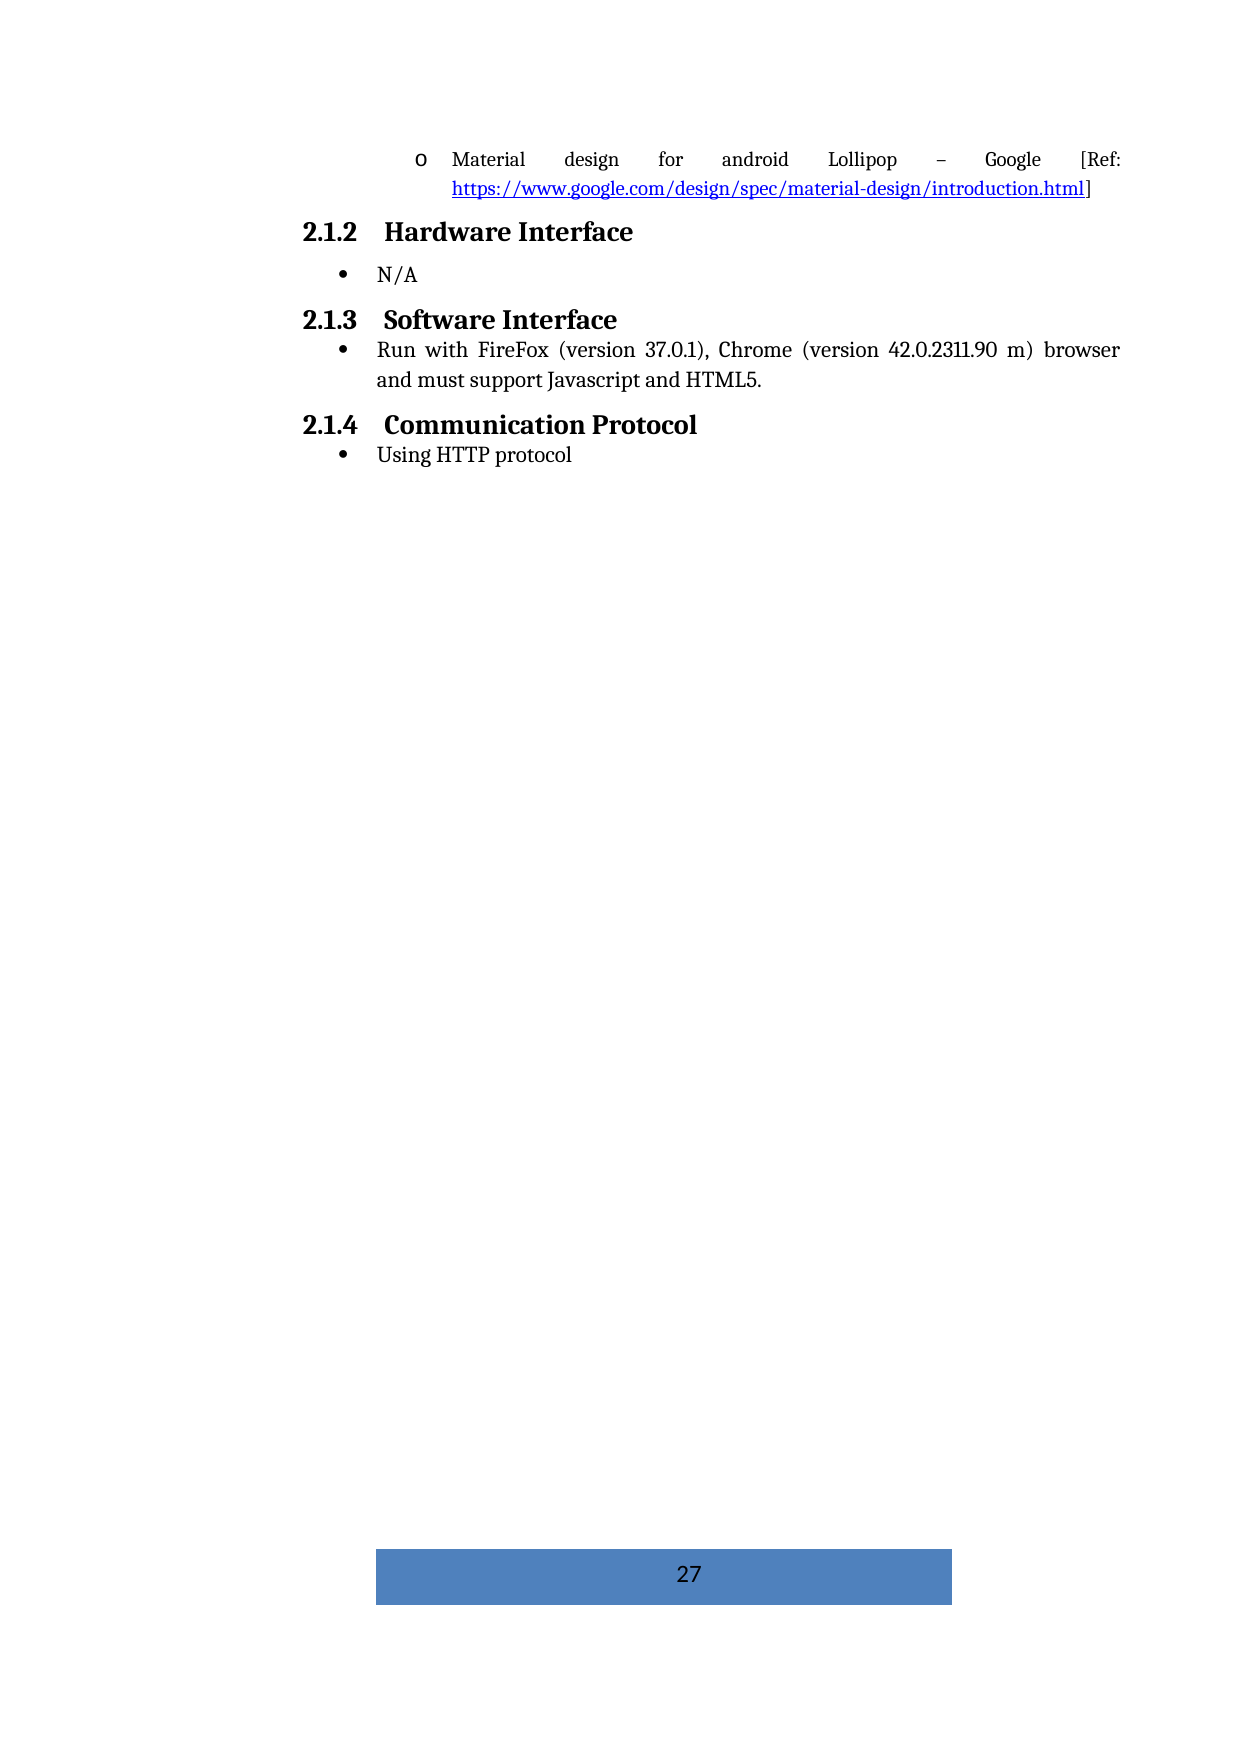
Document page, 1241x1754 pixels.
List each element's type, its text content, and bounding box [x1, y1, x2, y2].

subtitle Communication Protocol [303, 409, 1122, 442]
list N/A [339, 261, 1122, 288]
subtitle Hardware Interface [303, 216, 1122, 249]
list Material design for android Lollipop – Google [Ref: https://www.google.com/design/spec/material-design/introduction.html] [414, 147, 1122, 200]
list Run with FireFox (version 37.0.1), Chrome (version 42.0.2311.90 m) browser and must support Javascript and HTML5. [339, 336, 1122, 393]
subtitle Software Interface [303, 304, 1122, 336]
list Using HTTP protocol [339, 442, 1122, 468]
